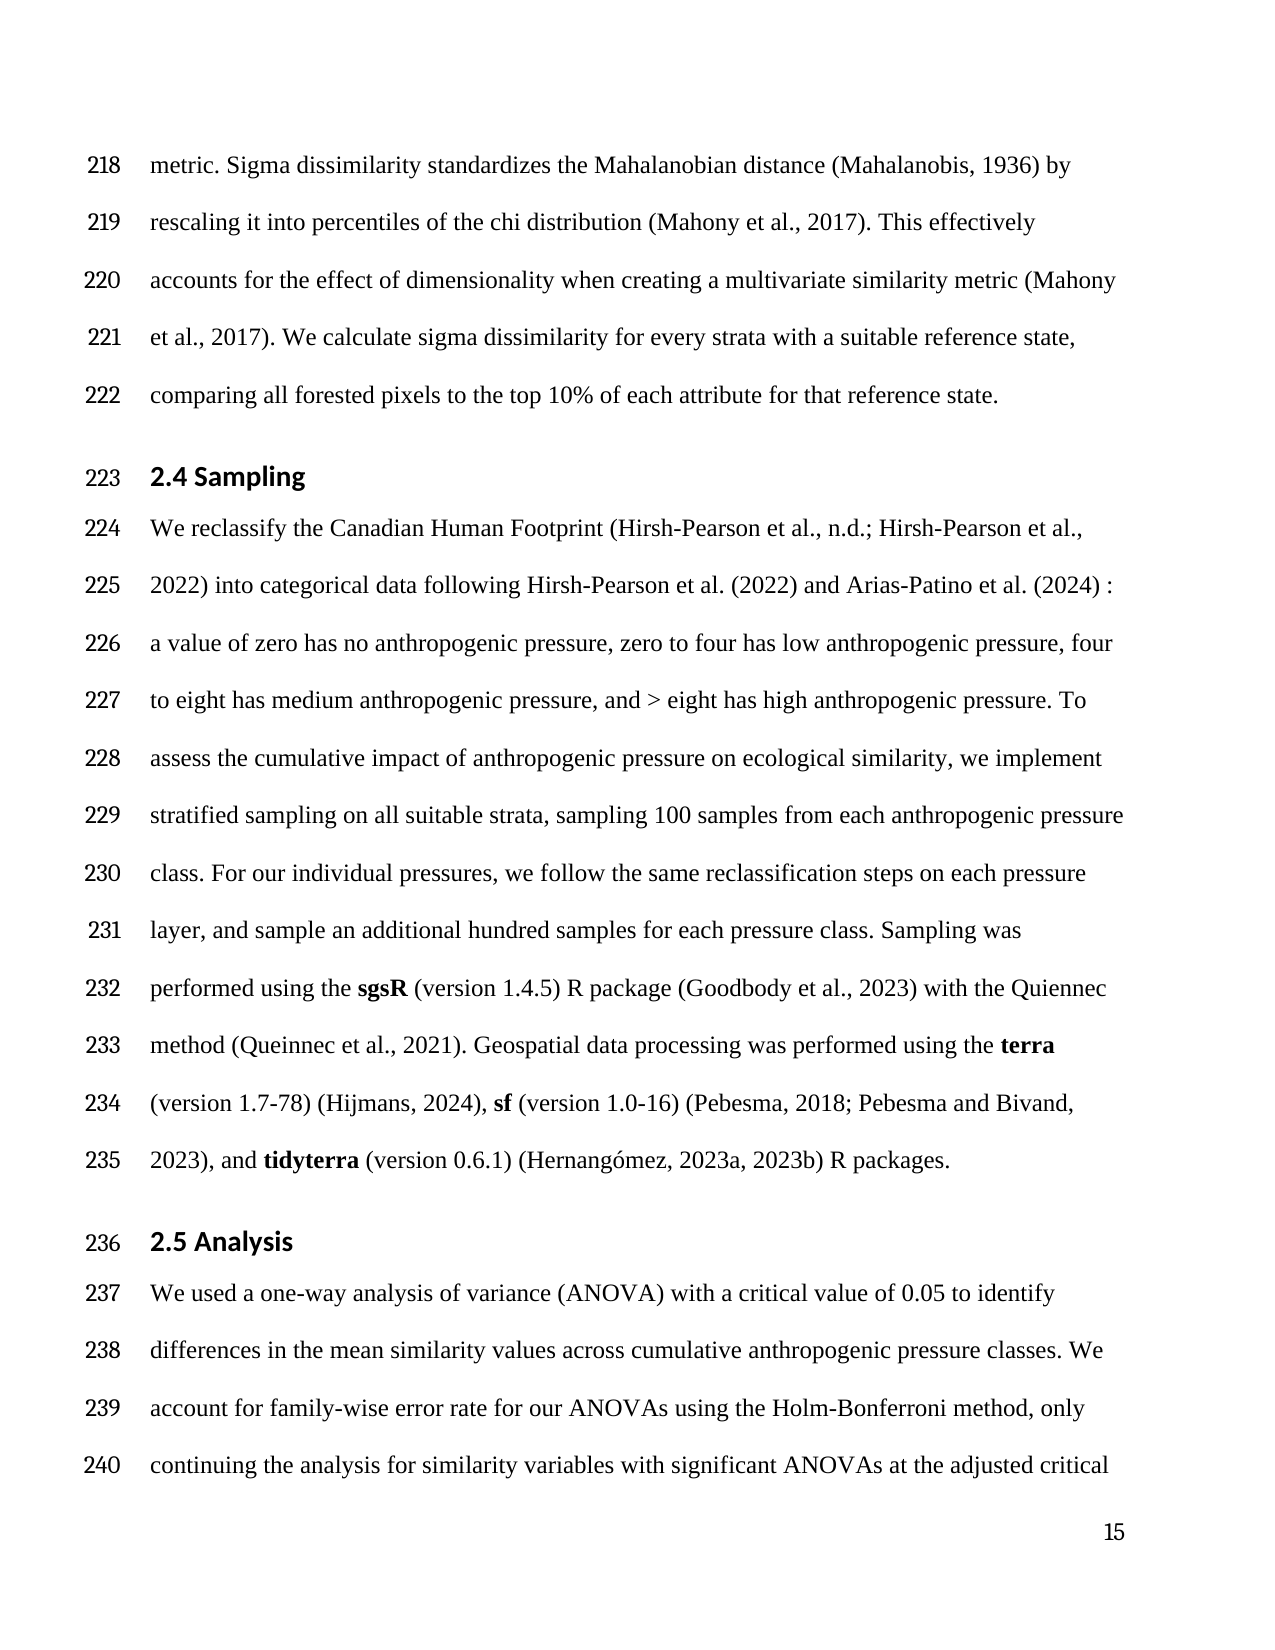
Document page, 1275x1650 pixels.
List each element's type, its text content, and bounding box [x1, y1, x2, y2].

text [150, 150, 1125, 409]
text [150, 1278, 1125, 1479]
text We reclassify the Canadian Human Footprint (Hirsh-Pearson et al., n.d.; Hirsh-Pearson et al., 2022) into categorical data following Hirsh-Pearson et al. (2022) and Arias-Patino et al. (2024) : a value of zero has no anthropogenic pressure, zero to four has low anthropogenic pressure, four to eight has medium anthropogenic pressure, and > eight has high anthropogenic pressure. To assess the cumulative impact of anthropogenic pressure on ecological similarity, we implement stratified sampling on all suitable strata, sampling 100 samples from each anthropogenic pressure class. For our individual pressures, we follow the same reclassification steps on each pressure layer, and sample an additional hundred samples for each pressure class. Sampling was performed using the sgsR (version 1.4.5) R package (Goodbody et al., 2023) with the Quiennec method (Queinnec et al., 2021). Geospatial data processing was performed using the terra (version 1.7-78) (Hijmans, 2024), sf (version 1.0-16) (Pebesma, 2018; Pebesma and Bivand, 2023), and tidyterra (version 0.6.1) (Hernangómez, 2023a, 2023b) R packages. [150, 513, 1125, 1174]
subtitle 2.5 Analysis [150, 1223, 1125, 1259]
subtitle 2.4 Sampling [150, 458, 1125, 494]
